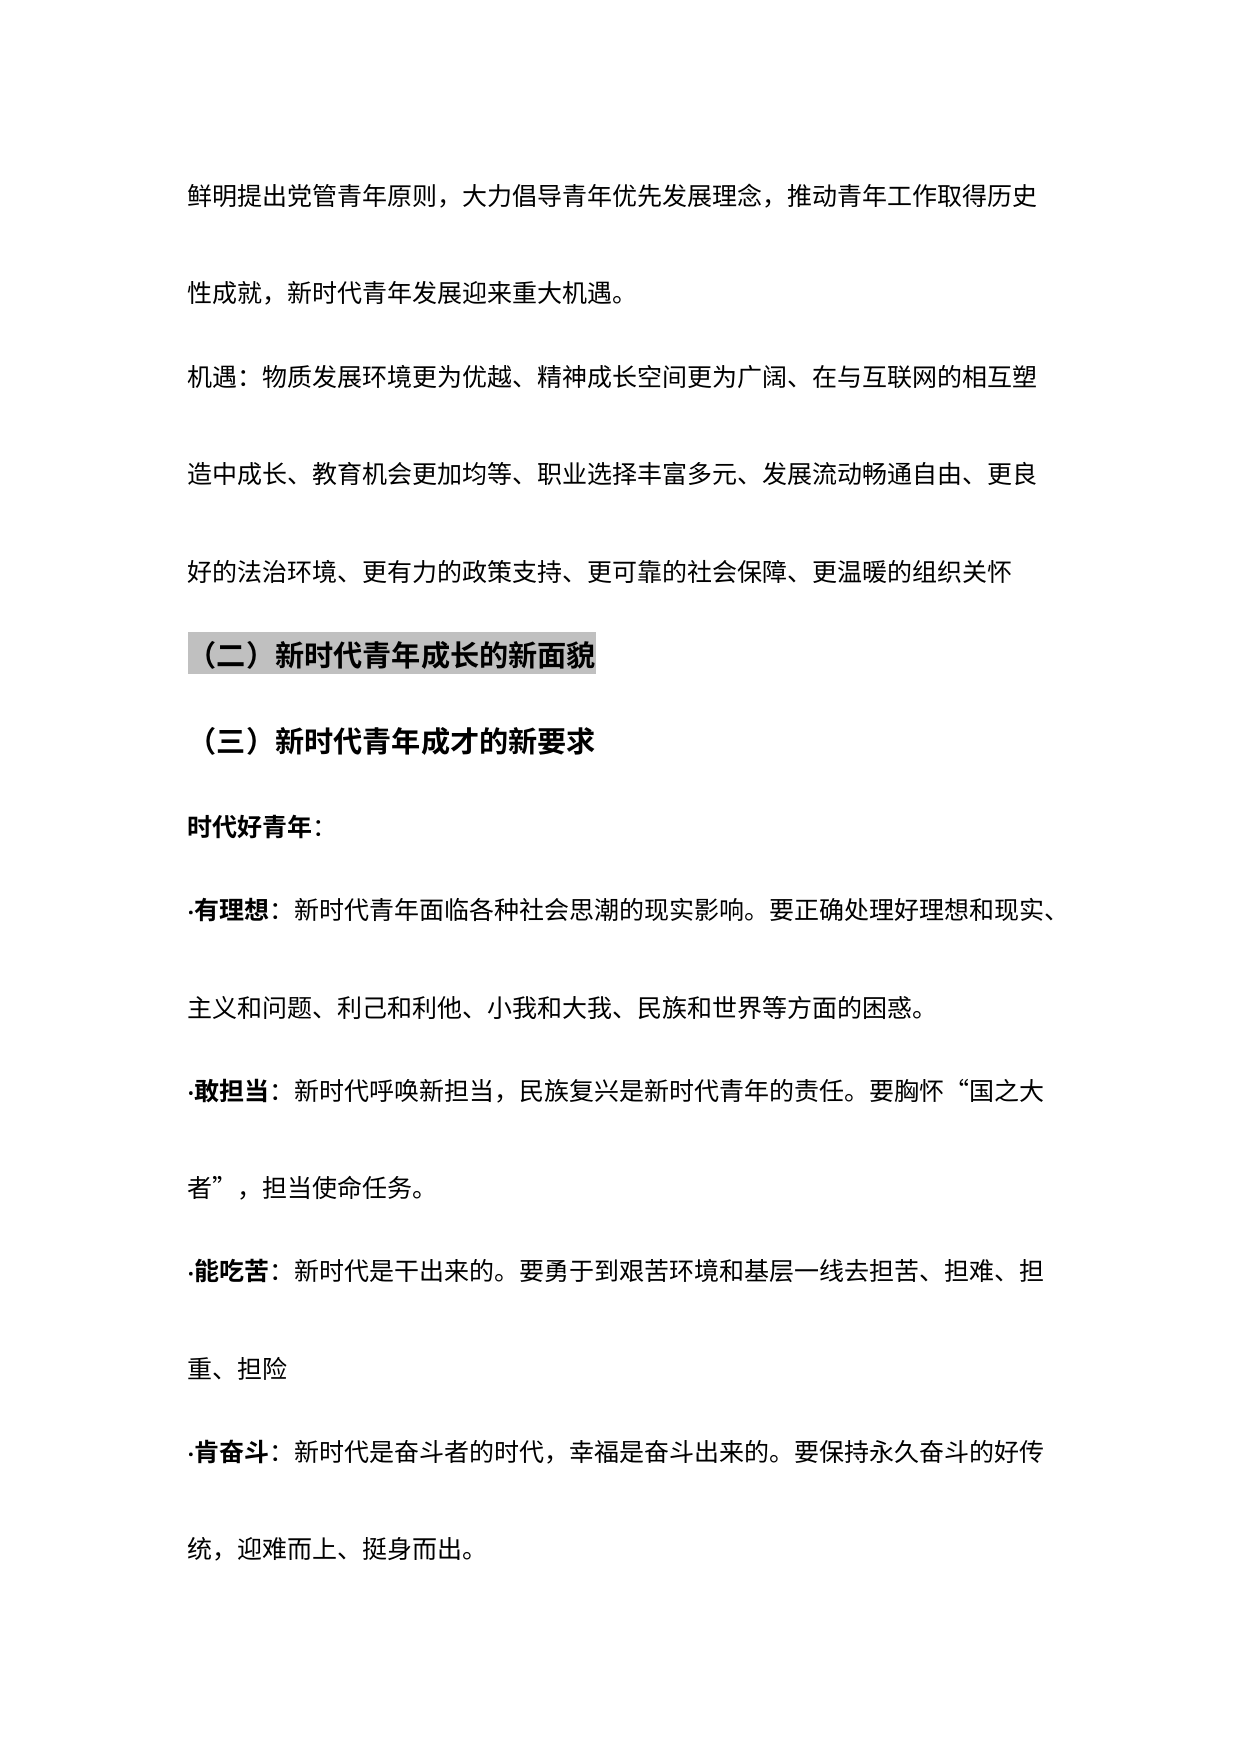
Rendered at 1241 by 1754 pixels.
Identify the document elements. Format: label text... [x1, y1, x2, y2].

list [187, 162, 1053, 324]
list ·有理想：新时代青年面临各种社会思潮的现实影响。要正确处理好理想和现实、主义和问题、利己和利他、小我和大我、民族和世界等方面的困惑。 [187, 876, 1053, 1039]
list （二）新时代青年成长的新面貌 [187, 621, 1053, 686]
list ·敢担当：新时代呼唤新担当，民族复兴是新时代青年的责任。要胸怀“国之大者”，担当使命任务。 [187, 1057, 1053, 1219]
list （三）新时代青年成才的新要求 [187, 707, 1053, 772]
list ·肯奋斗：新时代是奋斗者的时代，幸福是奋斗出来的。要保持永久奋斗的好传统，迎难而上、挺身而出。 [187, 1418, 1053, 1581]
list ·能吃苦：新时代是干出来的。要勇于到艰苦环境和基层一线去担苦、担难、担重、担险 [187, 1237, 1053, 1400]
list 时代好青年： [187, 793, 1053, 858]
list 机遇：物质发展环境更为优越、精神成长空间更为广阔、在与互联网的相互塑造中成长、教育机会更加均等、职业选择丰富多元、发展流动畅通自由、更良好的法治环境、更有力的政策支持、更可靠的社会保障、更温暖的组织关怀 [187, 343, 1053, 603]
